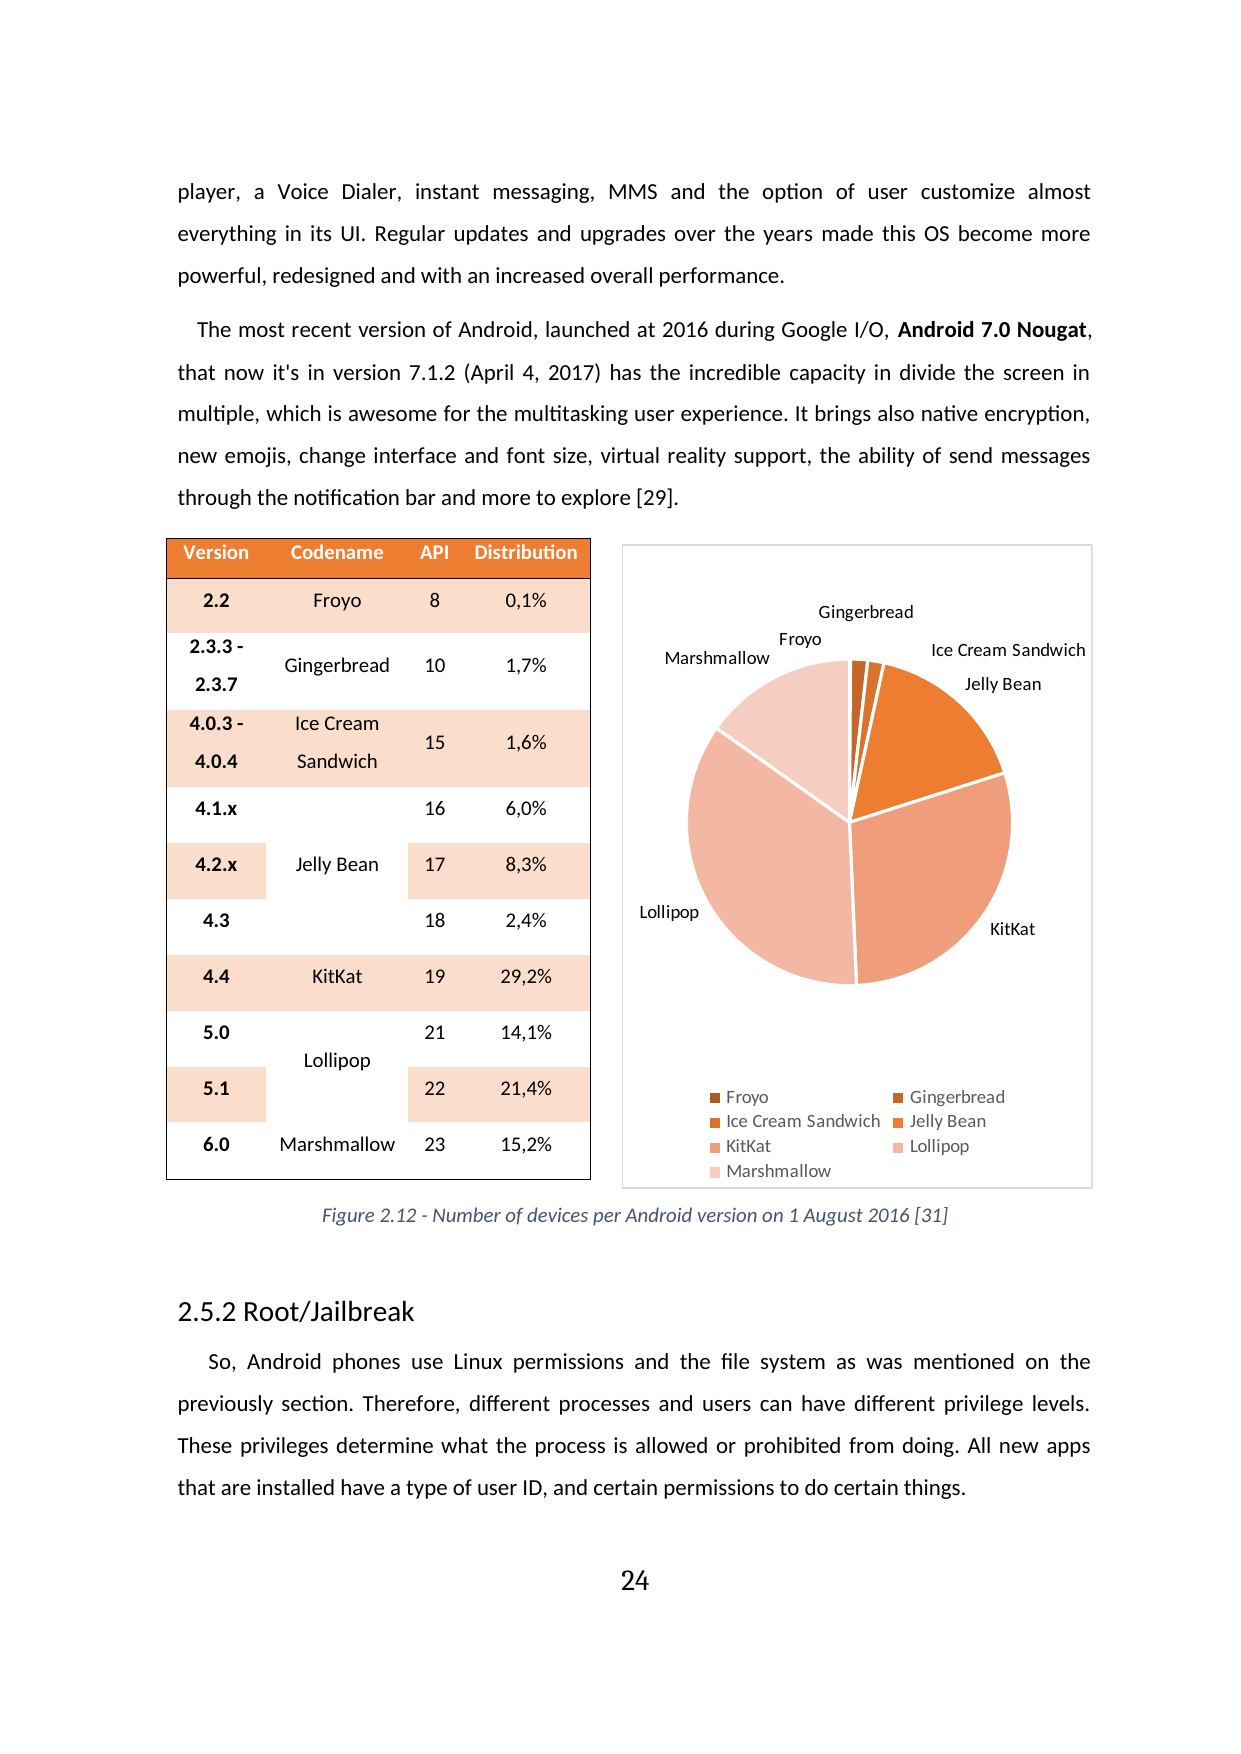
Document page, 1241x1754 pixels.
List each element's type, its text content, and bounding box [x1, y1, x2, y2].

table_header API [408, 539, 461, 578]
table_cell Froyo [266, 579, 408, 633]
table_cell 6,0% [461, 787, 590, 843]
table_cell 6.0 [167, 1123, 266, 1178]
text Figure 2.12 - Number of devices per Android version on 1 August 2016 [31] [178, 1202, 1092, 1228]
table_cell 29,2% [461, 955, 590, 1011]
table_cell 5.0 [167, 1011, 266, 1067]
table_header Distribution [461, 539, 590, 578]
table_cell 0,1% [461, 579, 590, 633]
table_cell 10 [408, 634, 461, 710]
table_cell 8,3% [461, 843, 590, 899]
table_cell 4.0.3 - 4.0.4 [167, 710, 266, 787]
table_cell Jelly Bean [266, 787, 408, 955]
table_cell 8 [408, 579, 461, 633]
table_cell 19 [408, 955, 461, 1011]
table_cell 2.3.3 -2.3.7 [167, 634, 266, 710]
table_cell 2,4% [461, 899, 590, 955]
table_cell 4.4 [167, 955, 266, 1011]
text So, Android phones use Linux permissions and the file system as was mentioned on the previously section. Therefore, different processes and users can have different privilege levels. These privileges determine what the process is allowed or prohibited from doing. All new apps that are installed have a type of user ID, and certain permissions to do certain things. [177, 1347, 1092, 1501]
table_cell 4.2.x [167, 843, 266, 899]
table_cell 16 [408, 787, 461, 843]
table_cell 1,6% [461, 710, 590, 787]
table_cell 5.1 [167, 1067, 266, 1122]
table_cell 22 [408, 1067, 461, 1122]
table_cell 21,4% [461, 1067, 590, 1122]
table_header Codename [266, 539, 408, 578]
table_cell 15,2% [461, 1123, 590, 1178]
table_cell 17 [408, 843, 461, 899]
table_cell 21 [408, 1011, 461, 1067]
table_cell Marshmallow [266, 1123, 408, 1178]
table_cell 4.3 [167, 899, 266, 955]
table_cell 2.2 [167, 579, 266, 633]
table_cell 4.1.x [167, 787, 266, 843]
subtitle Root/Jailbreak [177, 1293, 1092, 1329]
table_header Version [167, 539, 266, 578]
table_cell Lollipop [266, 1011, 408, 1122]
table_cell 1,7% [461, 634, 590, 710]
table_cell Gingerbread [266, 634, 408, 710]
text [177, 177, 1092, 289]
table_cell 15 [408, 710, 461, 787]
text The most recent version of Android, launched at 2016 during Google I/O, Android 7.0 Nougat, that now it's in version 7.1.2 (April 4, 2017) has the incredible capacity in divide the screen in multiple, which is awesome for the multitasking user experience. It brings also native encryption, new emojis, change interface and font size, virtual reality support, the ability of send messages through the notification bar and more to explore [29]. [177, 316, 1092, 512]
table_cell 23 [408, 1123, 461, 1178]
table_cell 14,1% [461, 1011, 590, 1067]
table_cell 18 [408, 899, 461, 955]
table_cell Ice Cream Sandwich [266, 710, 408, 787]
table_cell KitKat [266, 955, 408, 1011]
